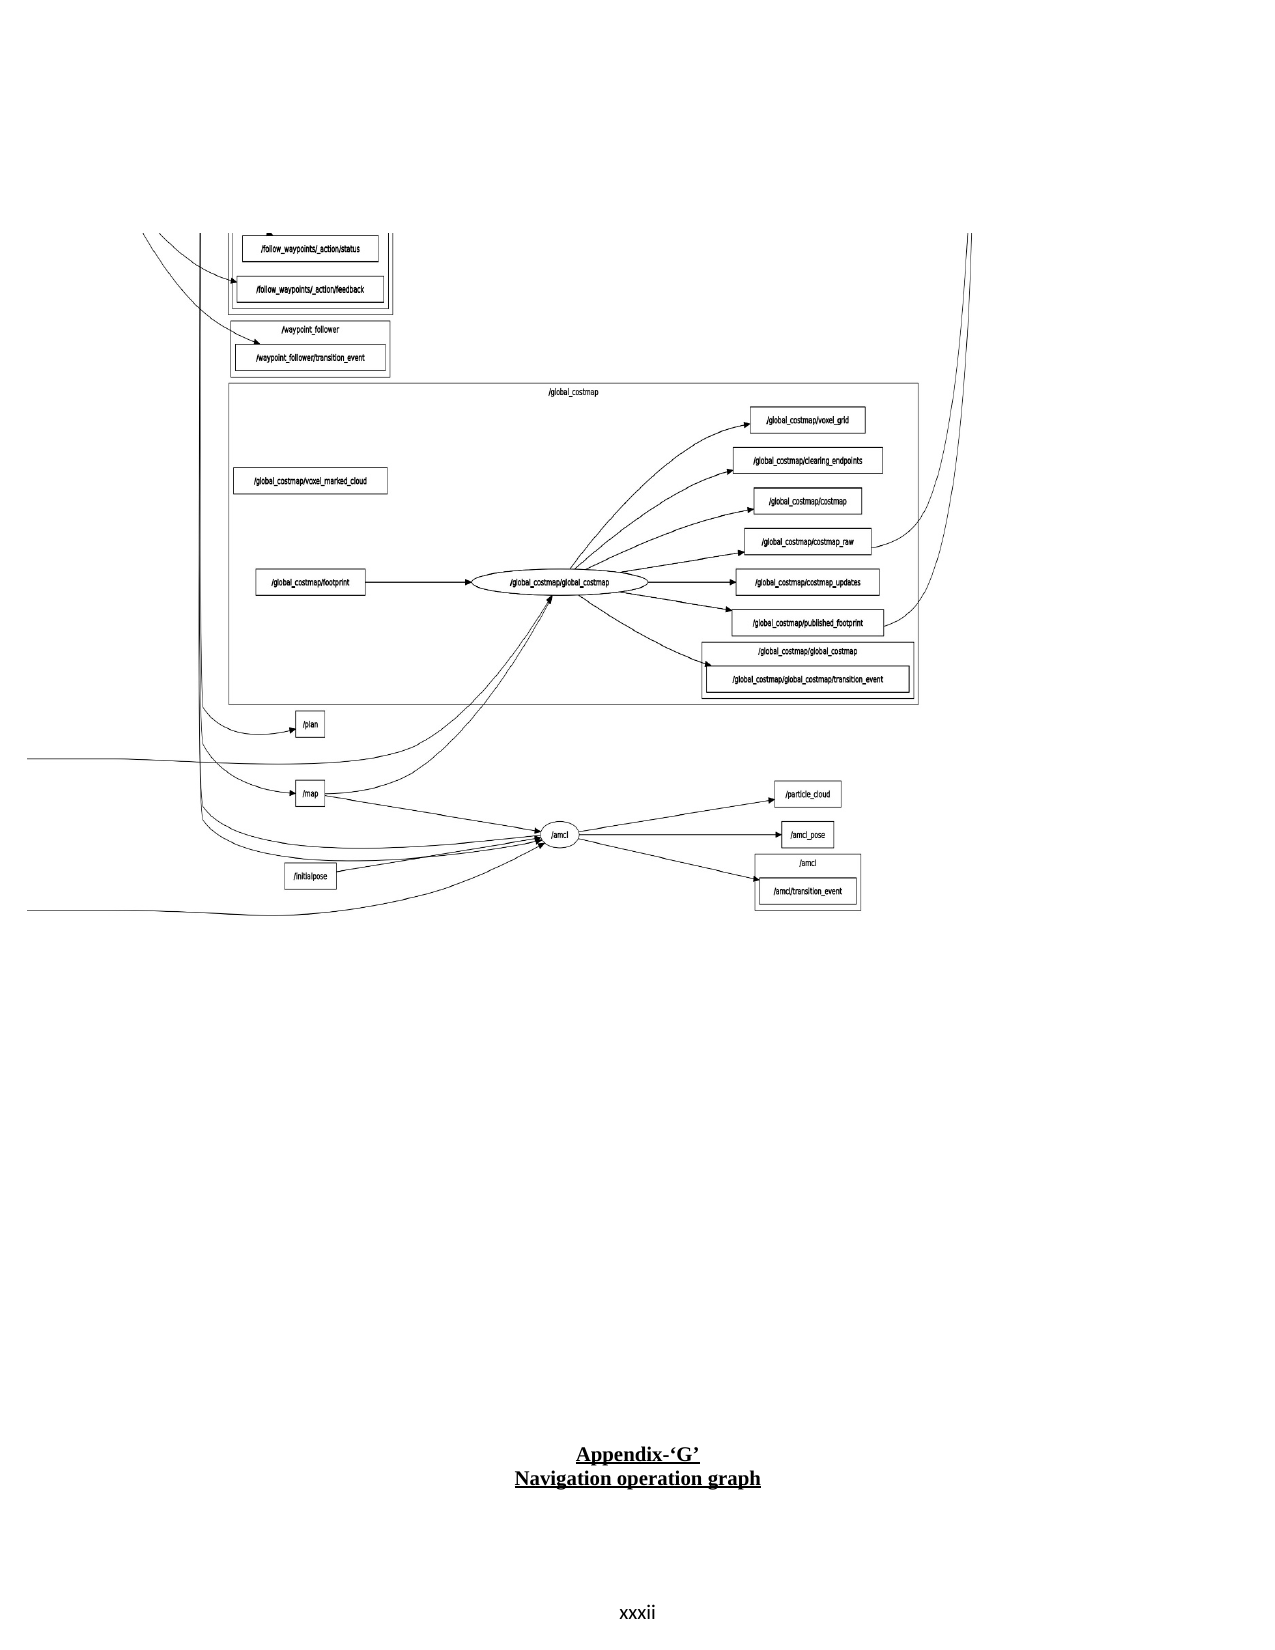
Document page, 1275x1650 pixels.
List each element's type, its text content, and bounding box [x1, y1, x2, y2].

picture [27, 233, 1123, 928]
text Appendix-‘G’ [112, 1442, 1162, 1466]
text Navigation operation graph [112, 1466, 1162, 1490]
